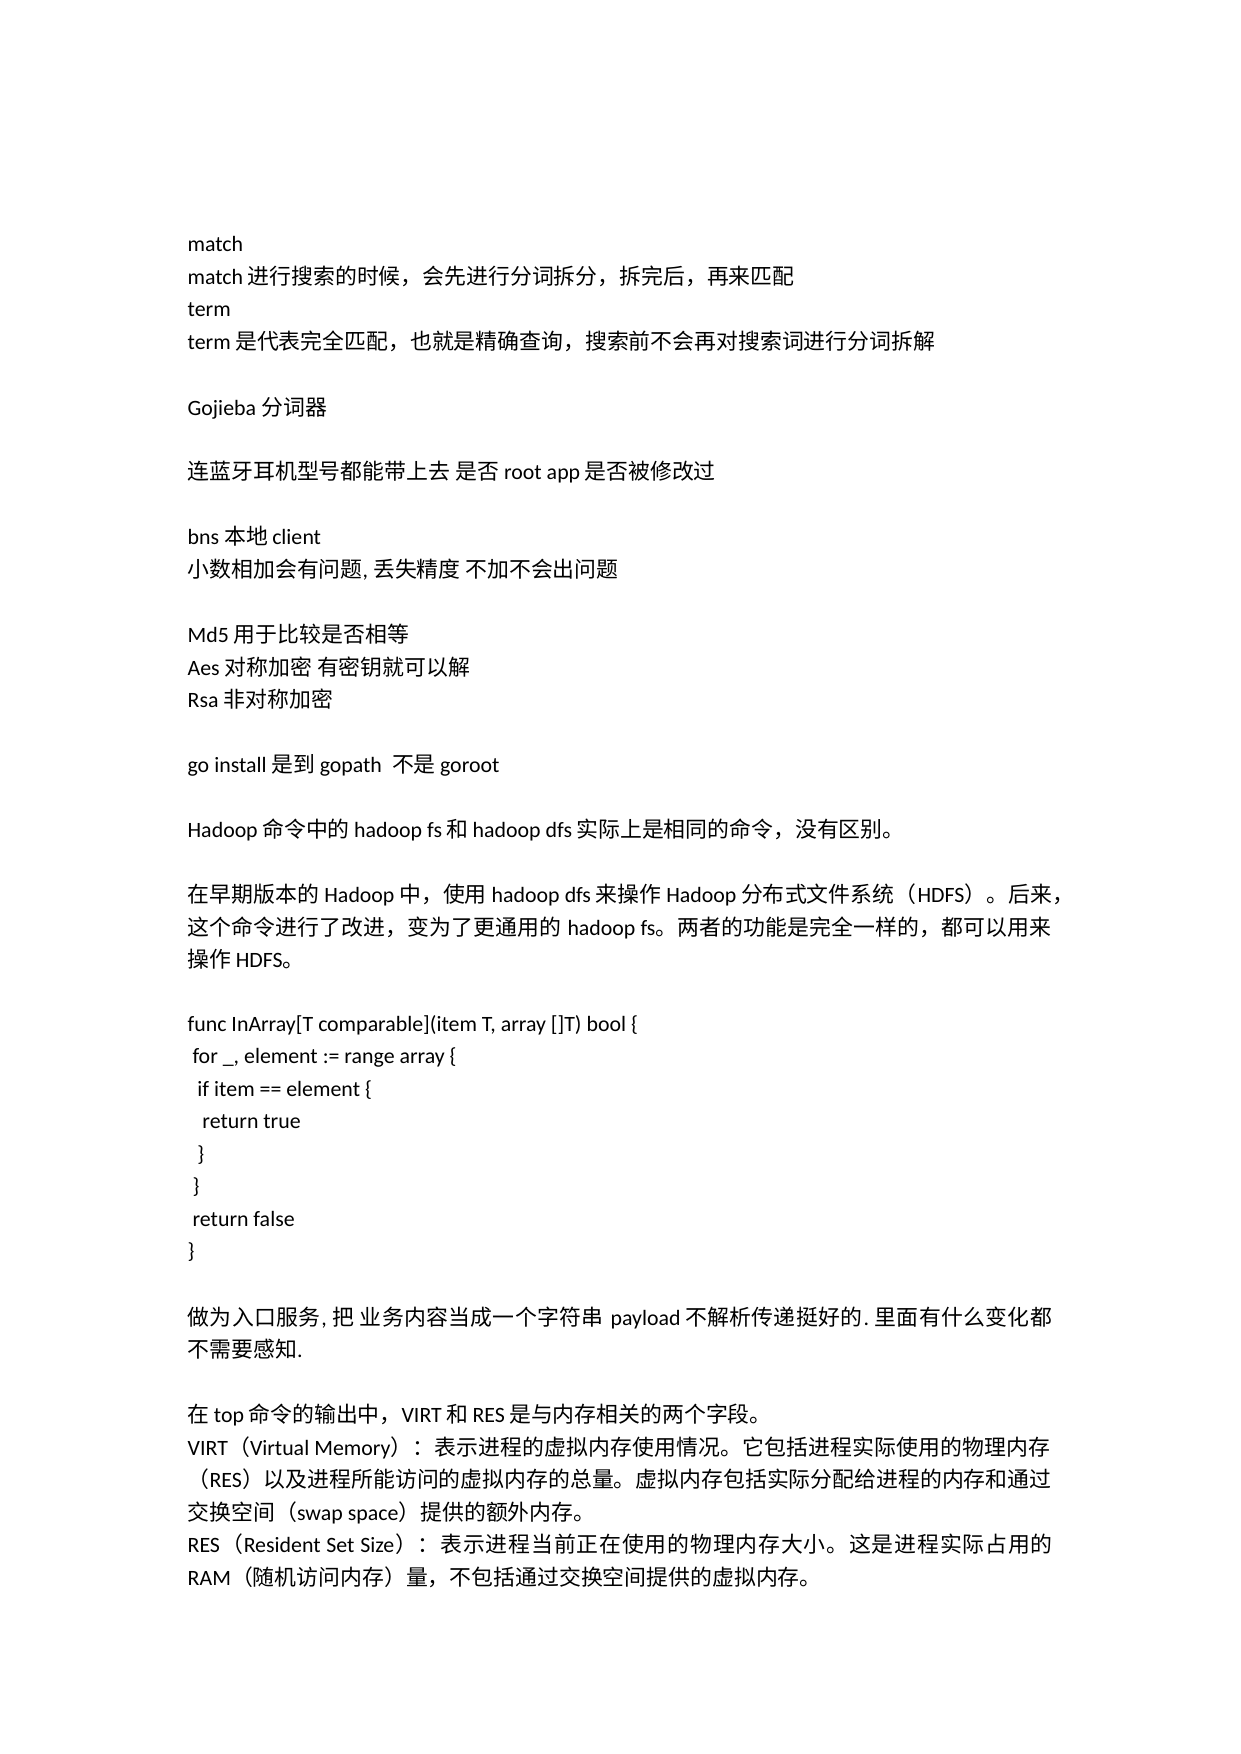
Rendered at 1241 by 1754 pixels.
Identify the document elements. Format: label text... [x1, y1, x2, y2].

text match [187, 227, 1053, 259]
text if item == element { [187, 1072, 1053, 1104]
text 连蓝牙耳机型号都能带上去 是否root app是否被修改过 [187, 454, 1053, 487]
text term [187, 292, 1053, 324]
text 做为入口服务, 把 业务内容当成一个字符串 payload不解析传递挺好的. 里面有什么变化都不需要感知. [187, 1299, 1053, 1364]
text Aes 对称加密 有密钥就可以解 [187, 649, 1053, 682]
text go install 是到gopath 不是goroot [187, 747, 1053, 779]
text match进行搜索的时候，会先进行分词拆分，拆完后，再来匹配 [187, 259, 1053, 292]
text return false [187, 1202, 1053, 1234]
text Md5 用于比较是否相等 [187, 617, 1053, 649]
text for _, element := range array { [187, 1039, 1053, 1072]
text RES（Resident Set Size）：表示进程当前正在使用的物理内存大小。这是进程实际占用的RAM（随机访问内存）量，不包括通过交换空间提供的虚拟内存。 [187, 1527, 1053, 1592]
text 在早期版本的Hadoop中，使用hadoop dfs来操作Hadoop分布式文件系统（HDFS）。后来，这个命令进行了改进，变为了更通用的hadoop fs。两者的功能是完全一样的，都可以用来操作HDFS。 [187, 877, 1053, 974]
text } [187, 1234, 1053, 1267]
text } [187, 1169, 1053, 1202]
text Rsa 非对称加密 [187, 682, 1053, 714]
text bns 本地client [187, 519, 1053, 552]
text Gojieba 分词器 [187, 389, 1053, 422]
text VIRT（Virtual Memory）：表示进程的虚拟内存使用情况。它包括进程实际使用的物理内存（RES）以及进程所能访问的虚拟内存的总量。虚拟内存包括实际分配给进程的内存和通过交换空间（swap space）提供的额外内存。 [187, 1429, 1053, 1527]
text return true [187, 1104, 1053, 1137]
text term是代表完全匹配，也就是精确查询，搜索前不会再对搜索词进行分词拆解 [187, 324, 1053, 357]
text 在top命令的输出中，VIRT和RES是与内存相关的两个字段。 [187, 1397, 1053, 1429]
text Hadoop命令中的hadoop fs和hadoop dfs实际上是相同的命令，没有区别。 [187, 812, 1053, 844]
text func InArray[T comparable](item T, array []T) bool { [187, 1007, 1053, 1039]
text 小数相加会有问题, 丢失精度 不加不会出问题 [187, 552, 1053, 584]
text } [187, 1137, 1053, 1169]
